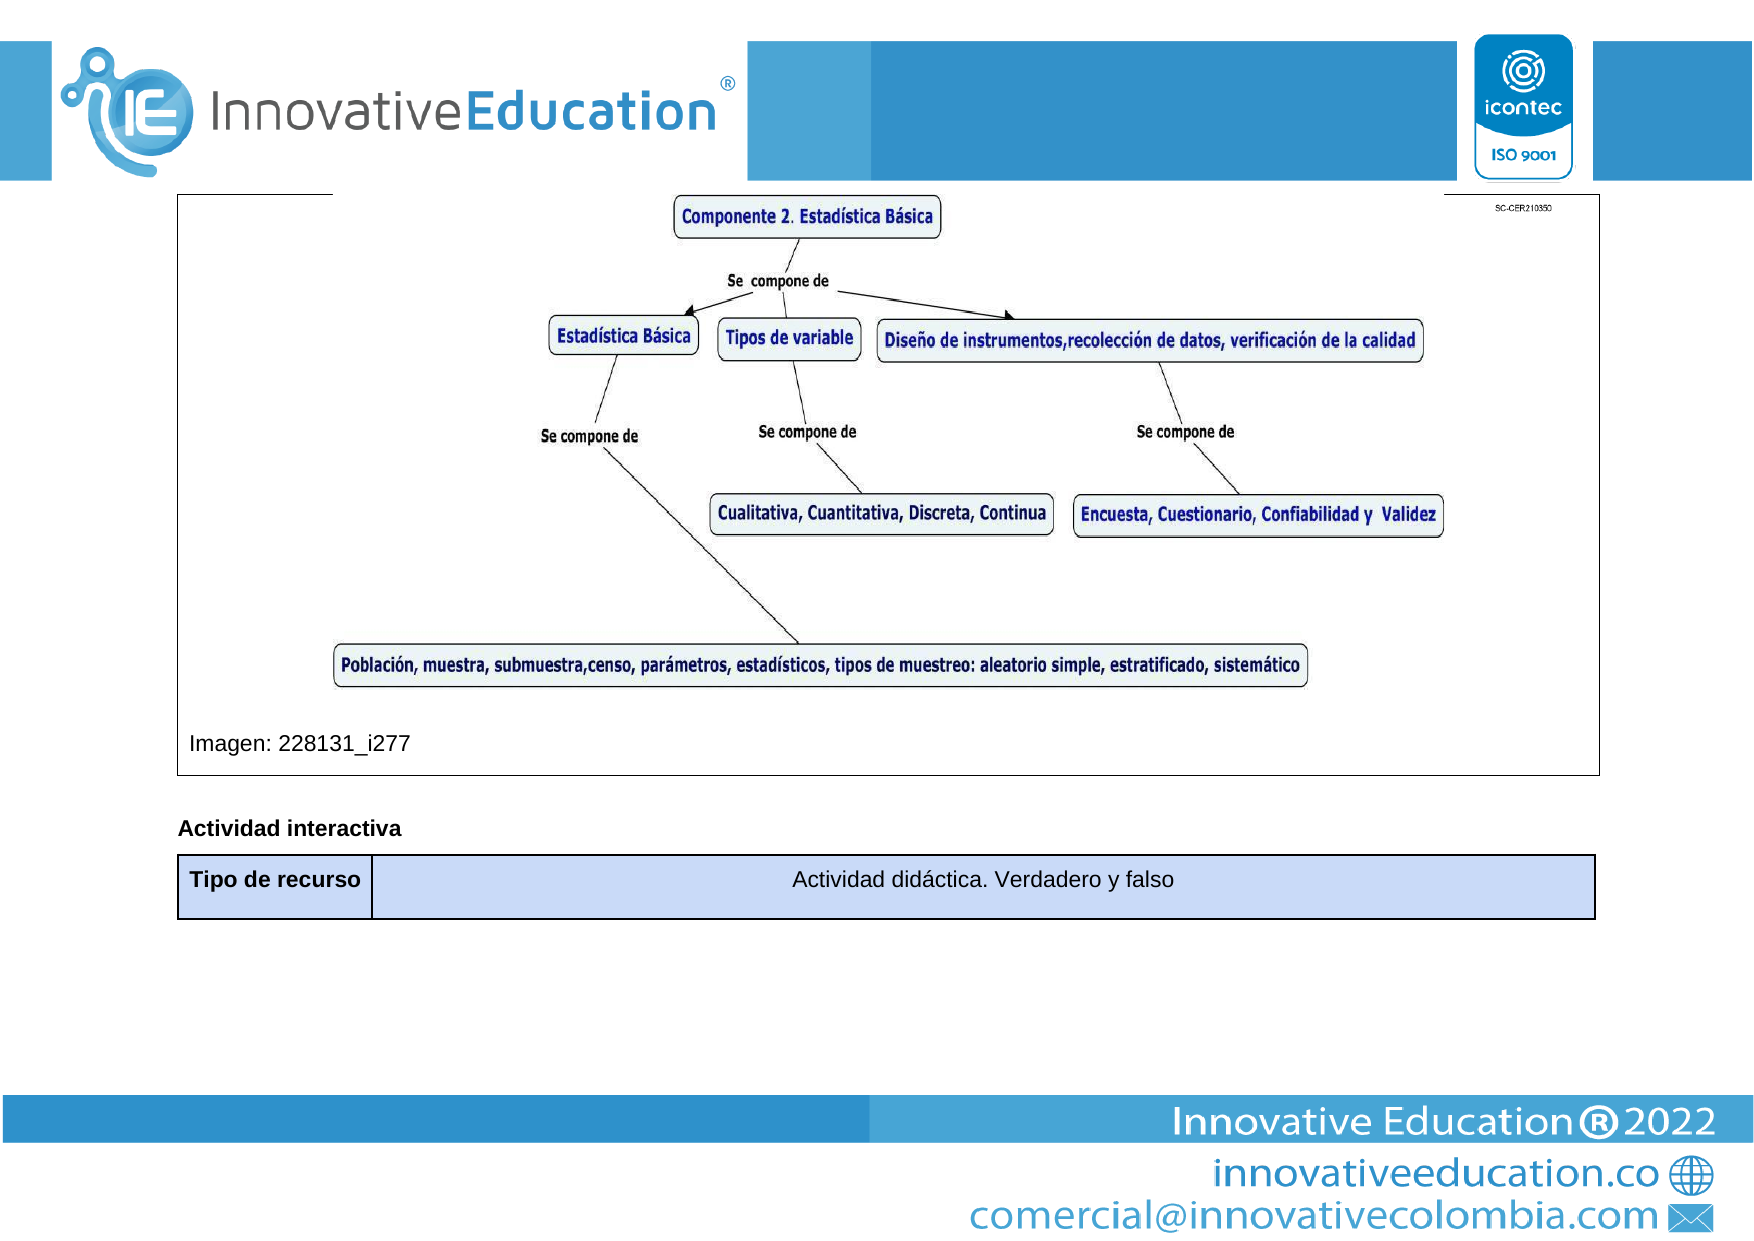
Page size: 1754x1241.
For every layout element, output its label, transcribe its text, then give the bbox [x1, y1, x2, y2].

picture [1593, 28, 1752, 194]
text Actividad interactiva [177, 814, 1577, 841]
picture [0, 28, 1457, 690]
table_header Actividad didáctica. Verdadero y falso [373, 856, 1594, 918]
picture [1471, 32, 1576, 194]
picture [2, 1093, 1754, 1239]
table_header Tipo de recurso [179, 856, 371, 918]
table_cell Figura 22 Mapa conceptual estadística básica Imagen: 228131_i277 [178, 195, 1599, 775]
